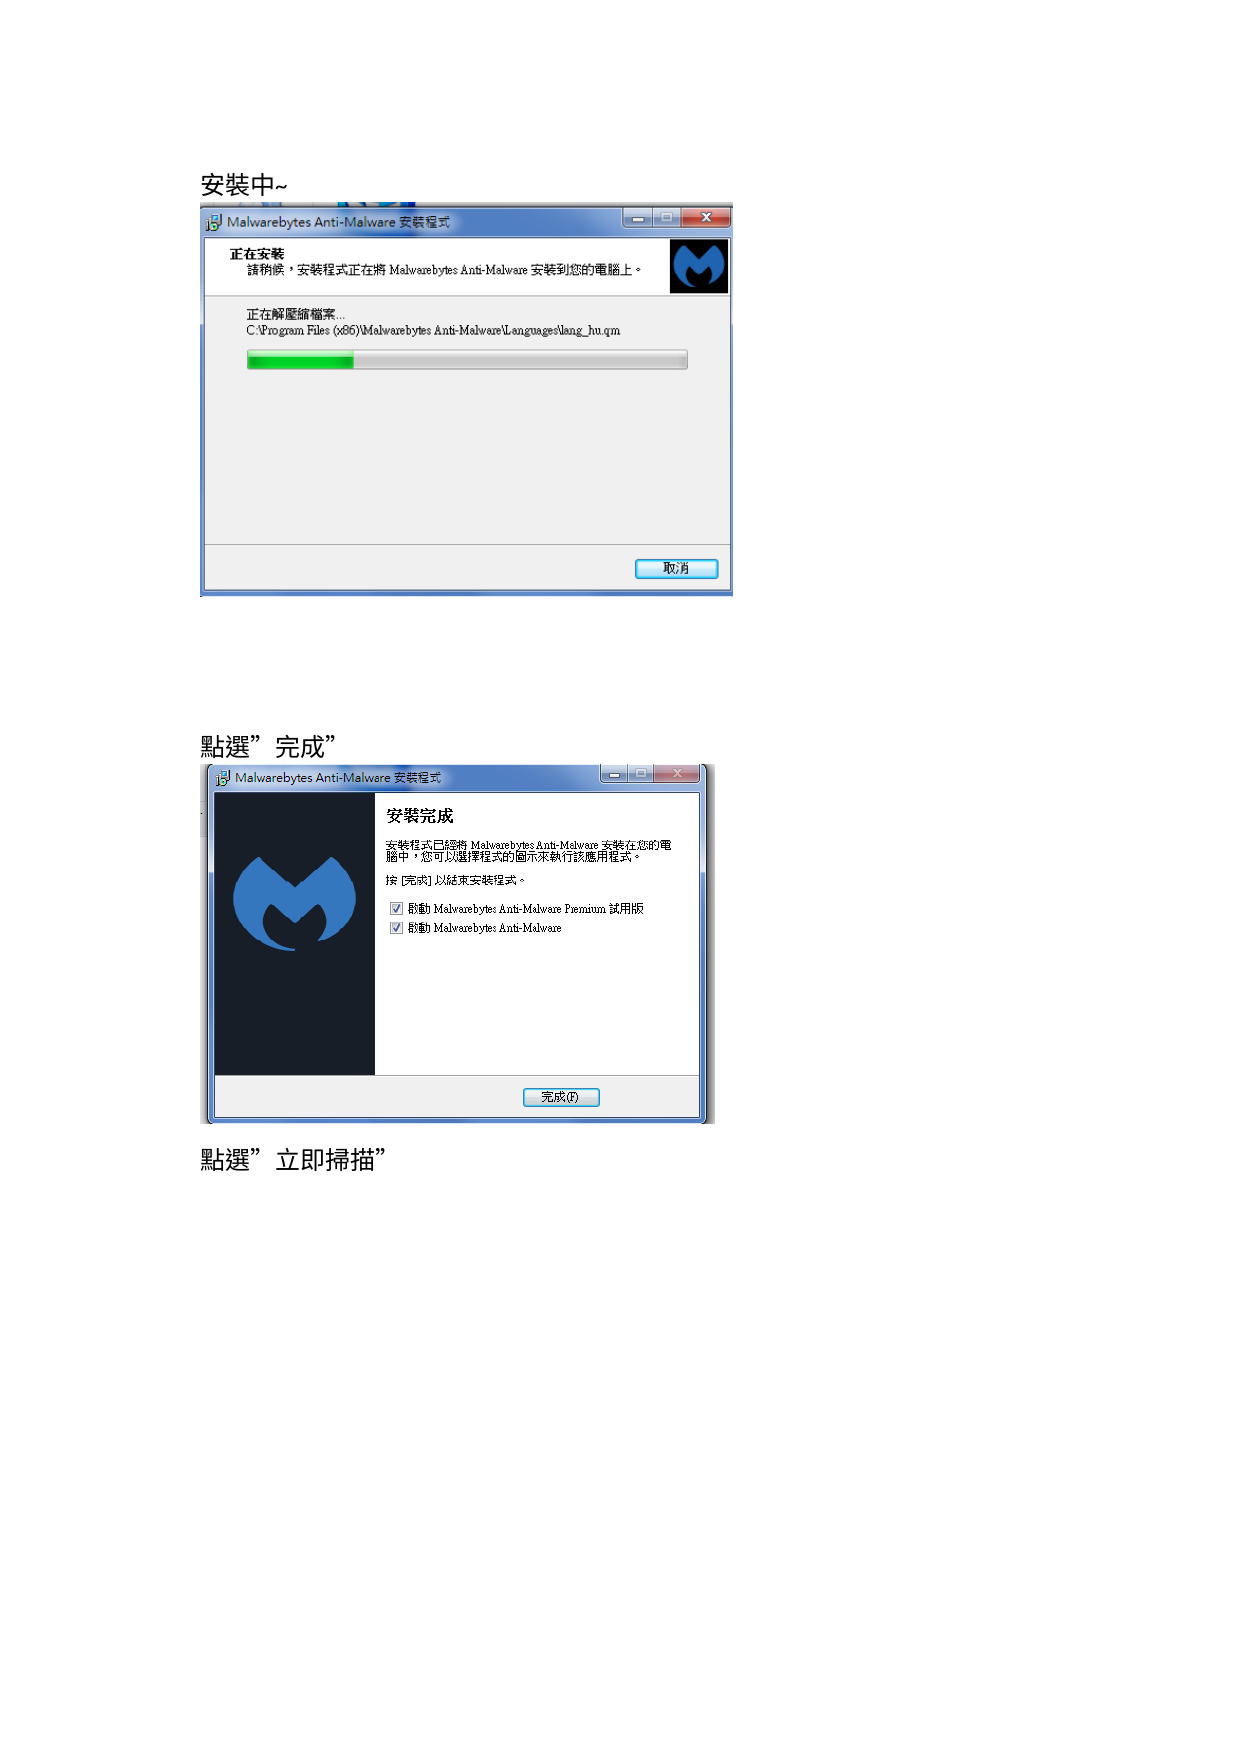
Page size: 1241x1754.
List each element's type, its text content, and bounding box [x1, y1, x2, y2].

text 點選”立即掃描” [200, 1139, 1053, 1177]
picture [200, 202, 733, 597]
text 點選”完成” [200, 727, 1053, 764]
picture [200, 764, 715, 1124]
text 安裝中~ [200, 164, 1053, 202]
